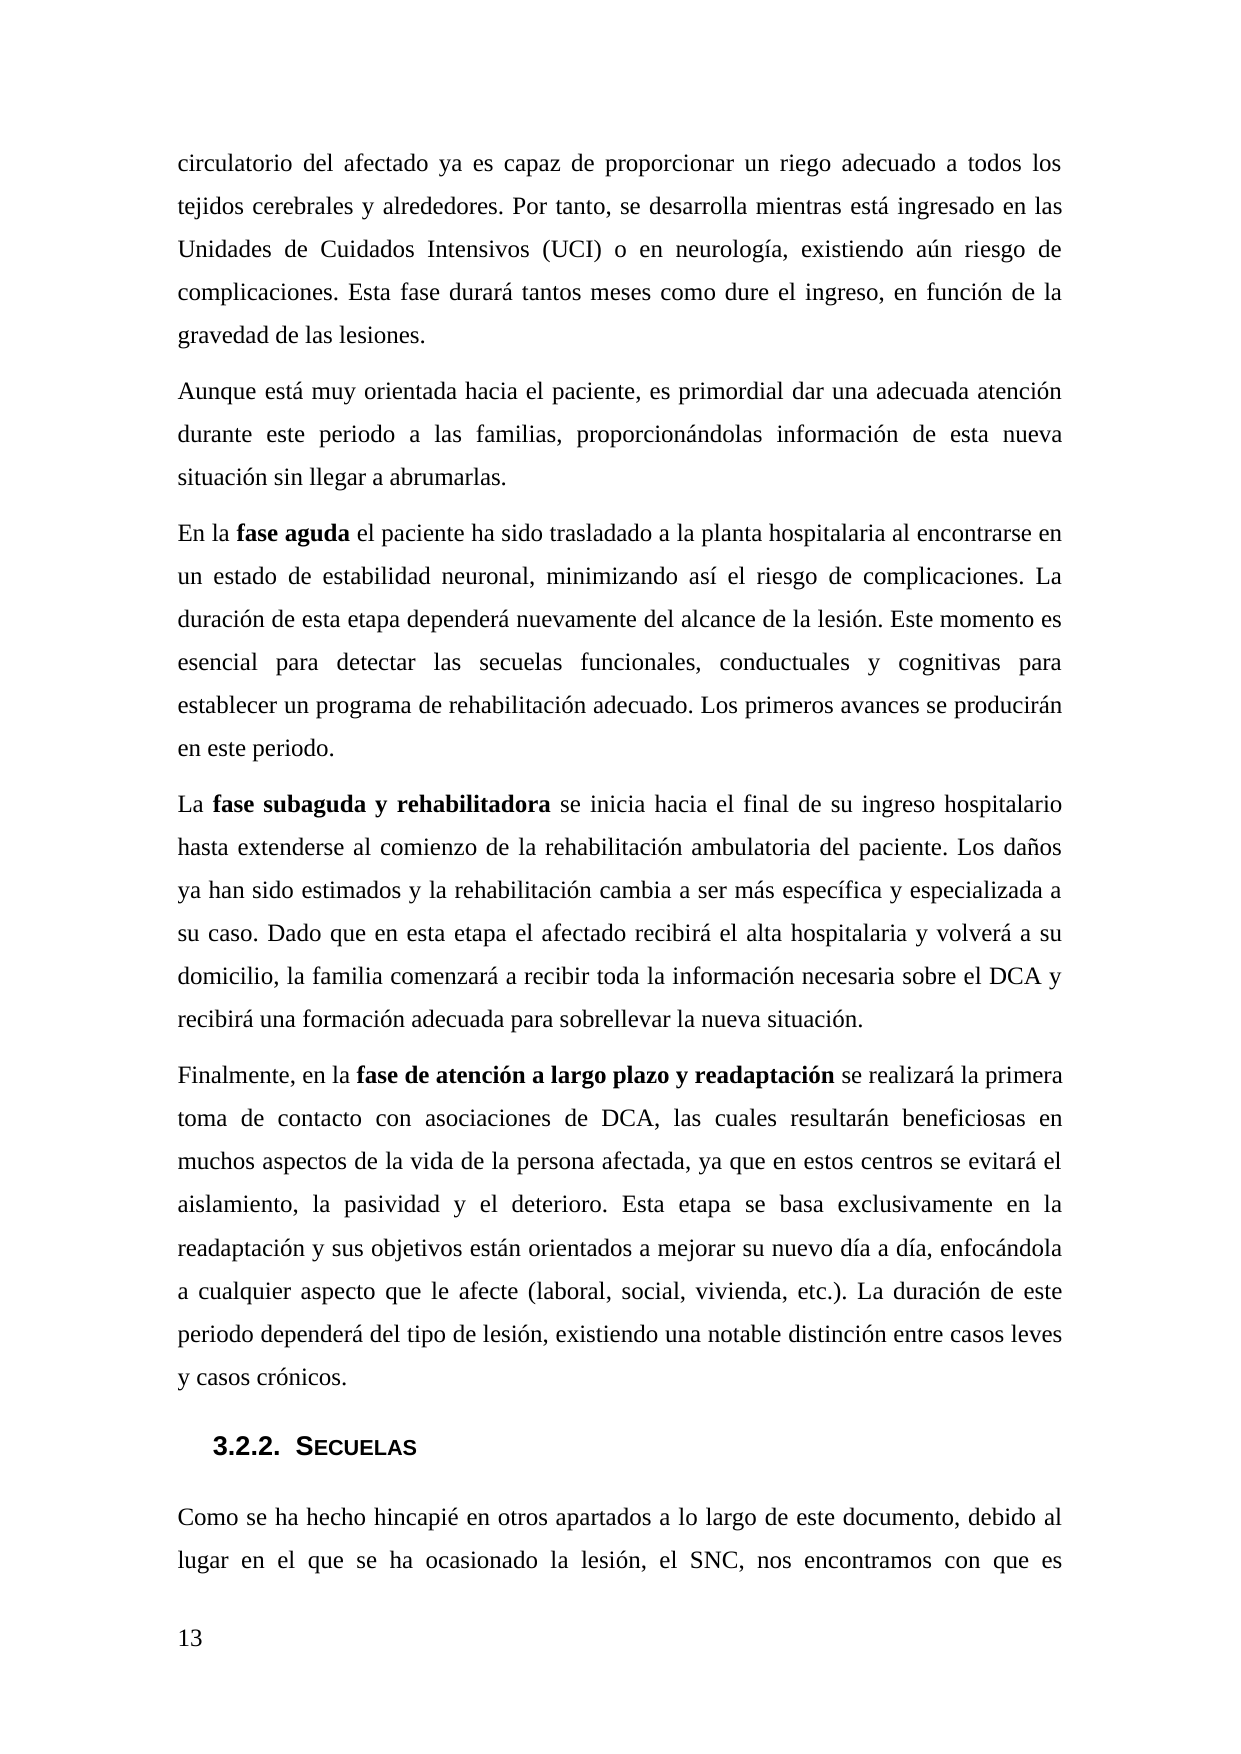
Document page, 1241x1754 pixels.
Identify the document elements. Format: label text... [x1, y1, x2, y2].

text Finalmente, en la fase de atención a largo plazo y readaptación se realizará la primera toma de contacto con asociaciones de DCA, las cuales resultarán beneficiosas en muchos aspectos de la vida de la persona afectada, ya que en estos centros se evitará el aislamiento, la pasividad y el deterioro. Esta etapa se basa exclusivamente en la readaptación y sus objetivos están orientados a mejorar su nuevo día a día, enfocándola a cualquier aspecto que le afecte (laboral, social, vivienda, etc.). La duración de este periodo dependerá del tipo de lesión, existiendo una notable distinción entre casos leves y casos crónicos. [177, 1060, 1063, 1391]
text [177, 148, 1063, 349]
text En la fase aguda el paciente ha sido trasladado a la planta hospitalaria al encontrarse en un estado de estabilidad neuronal, minimizando así el riesgo de complicaciones. La duración de esta etapa dependerá nuevamente del alcance de la lesión. Este momento es esencial para detectar las secuelas funcionales, conductuales y cognitivas para establecer un programa de rehabilitación adecuado. Los primeros avances se producirán en este periodo. [177, 518, 1063, 762]
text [177, 1502, 1063, 1574]
text Aunque está muy orientada hacia el paciente, es primordial dar una adecuada atención durante este periodo a las familias, proporcionándolas información de esta nueva situación sin llegar a abrumarlas. [177, 376, 1063, 491]
subtitle Secuelas [213, 1430, 1063, 1461]
text La fase subaguda y rehabilitadora se inicia hacia el final de su ingreso hospitalario hasta extenderse al comienzo de la rehabilitación ambulatoria del paciente. Los daños ya han sido estimados y la rehabilitación cambia a ser más específica y especializada a su caso. Dado que en esta etapa el afectado recibirá el alta hospitalaria y volverá a su domicilio, la familia comenzará a recibir toda la información necesaria sobre el DCA y recibirá una formación adecuada para sobrellevar la nueva situación. [177, 789, 1063, 1033]
